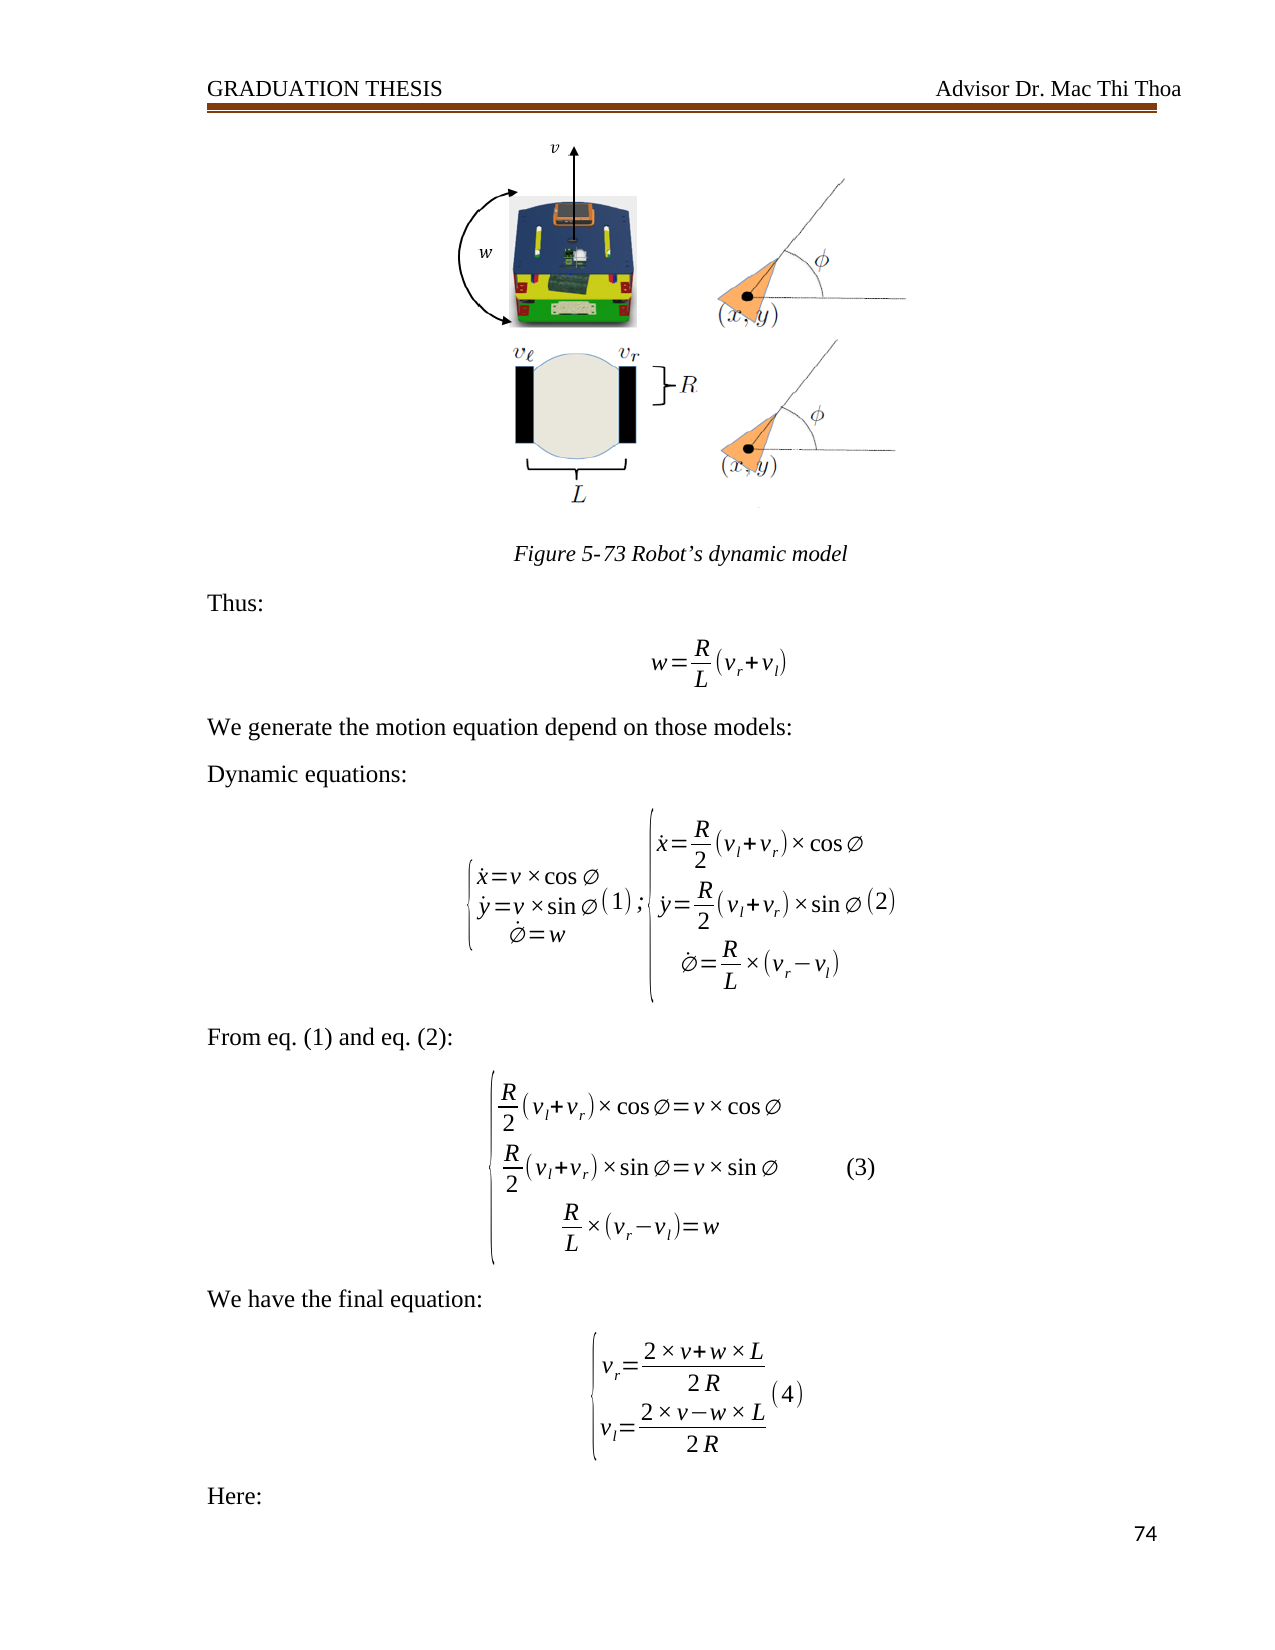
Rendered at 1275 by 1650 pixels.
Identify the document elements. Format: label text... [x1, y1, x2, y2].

text Thus: [207, 588, 1157, 616]
text Dynamic equations: [207, 759, 1157, 788]
text From eq. (1) and eq. (2): [207, 1022, 1157, 1051]
picture [434, 118, 930, 523]
text We generate the motion equation depend on those models: [207, 712, 1157, 741]
text (3) [207, 1069, 1157, 1266]
text Here: [207, 1481, 1157, 1510]
text We have the final equation: [207, 1284, 1157, 1313]
